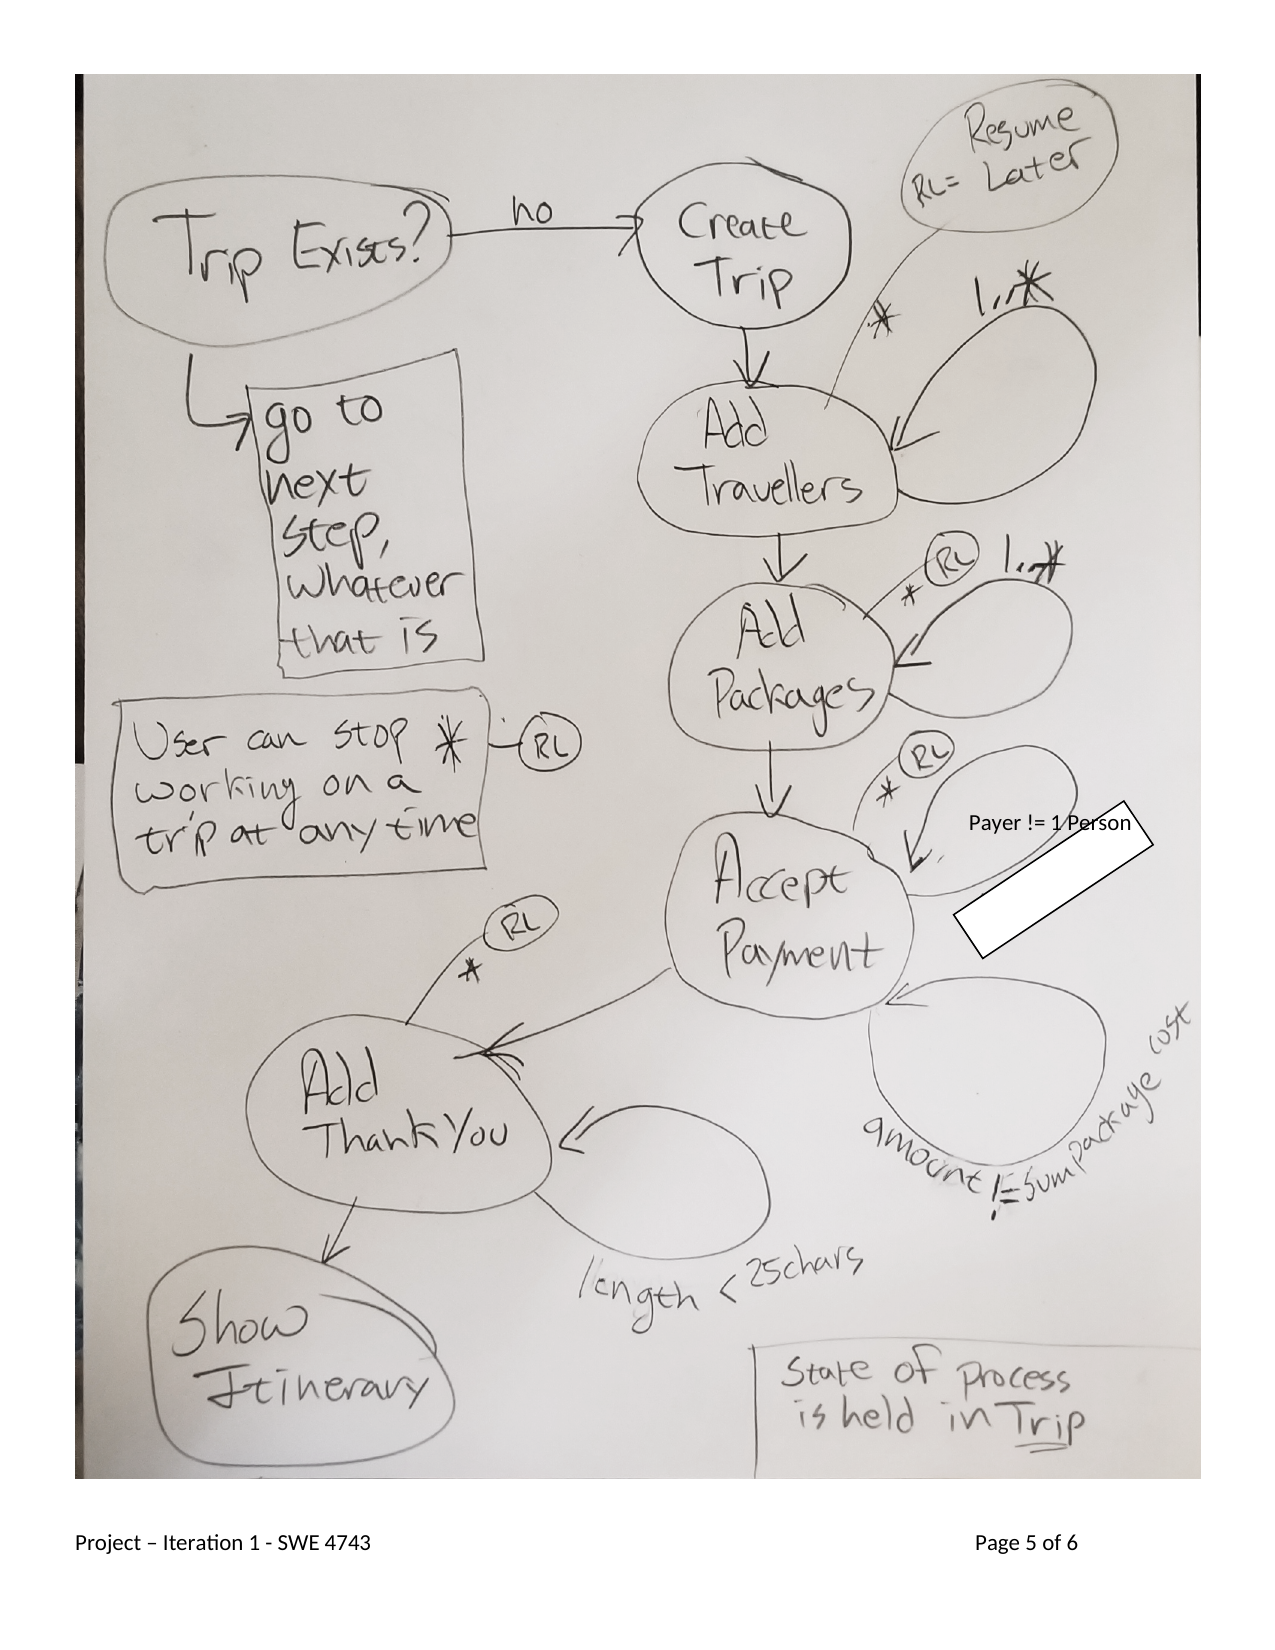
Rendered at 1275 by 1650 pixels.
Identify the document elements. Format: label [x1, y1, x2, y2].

picture [75, 74, 1201, 1479]
